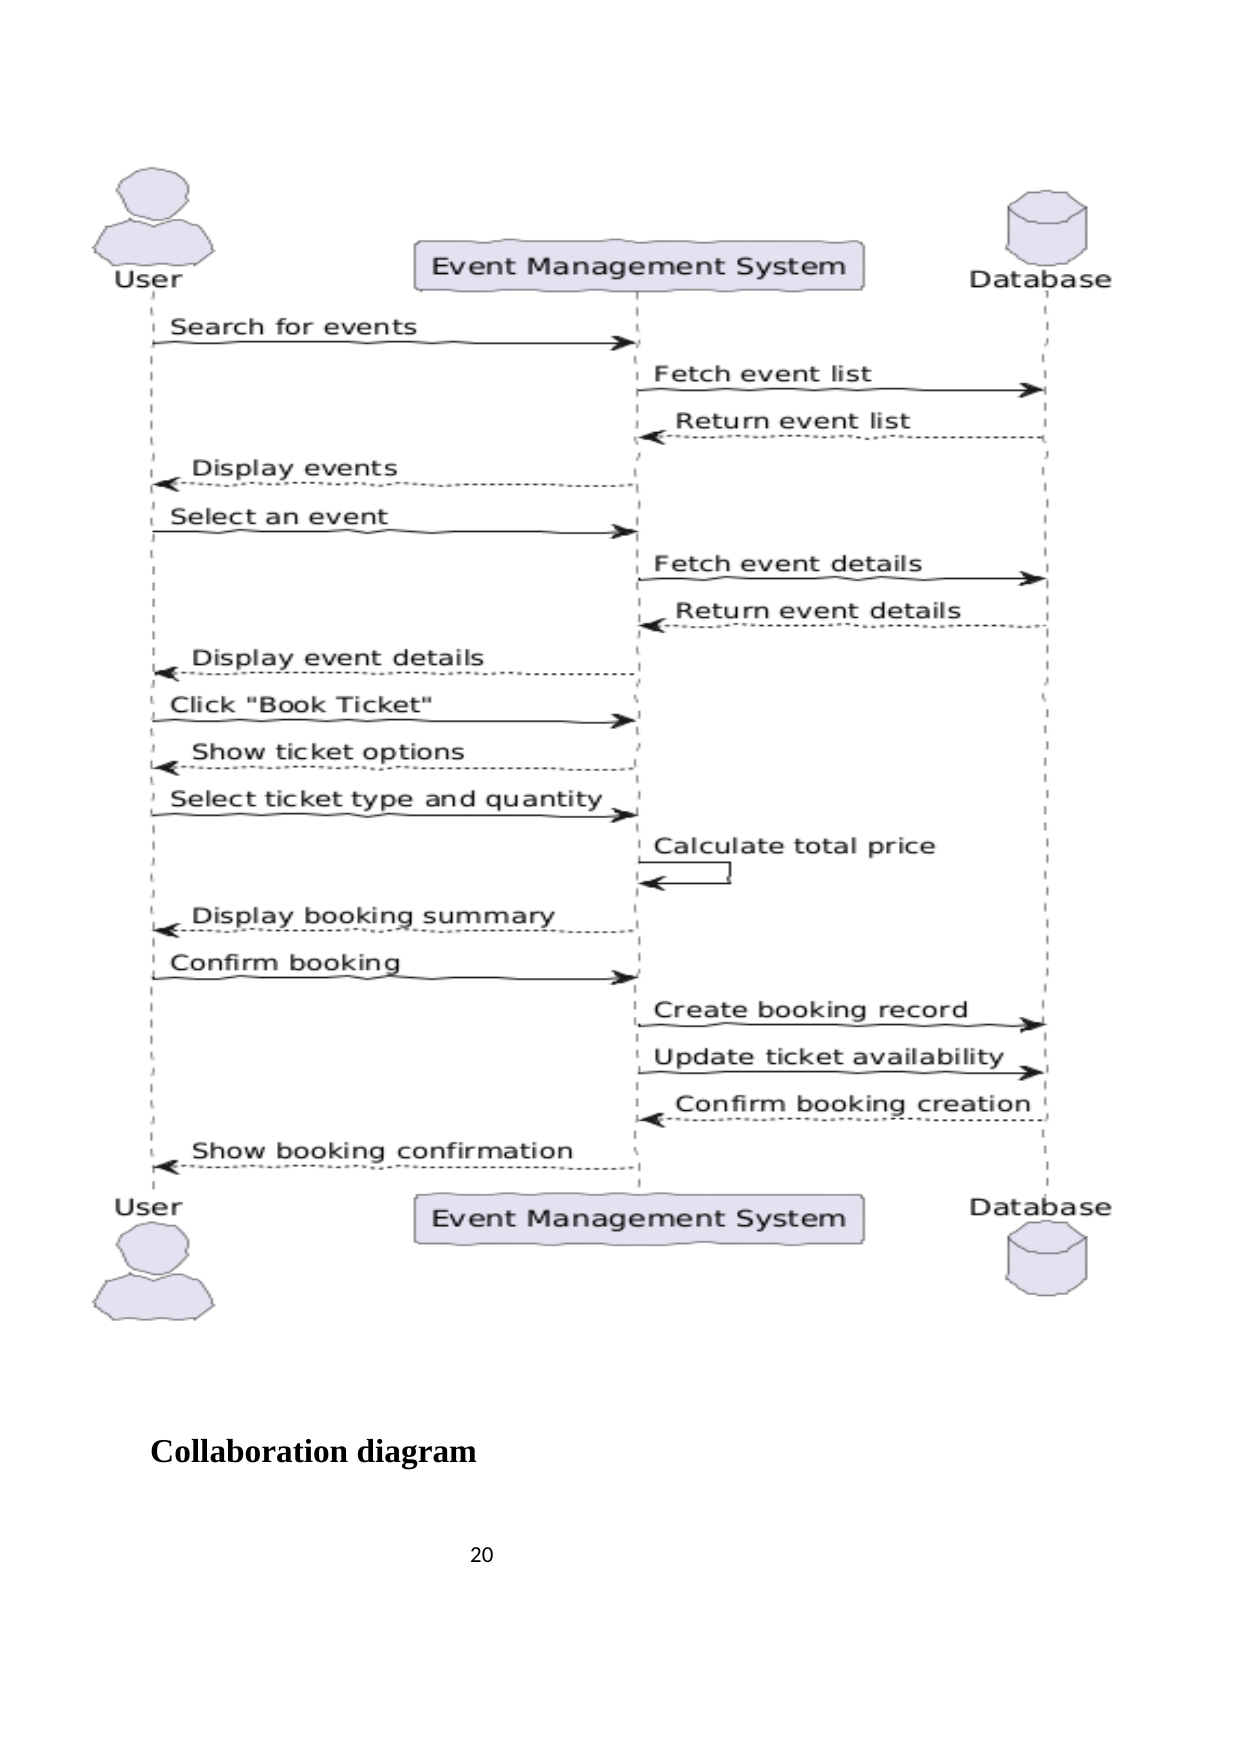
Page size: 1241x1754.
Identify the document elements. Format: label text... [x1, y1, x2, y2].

text Collaboration diagram [150, 1431, 1090, 1469]
picture [84, 153, 1157, 1329]
